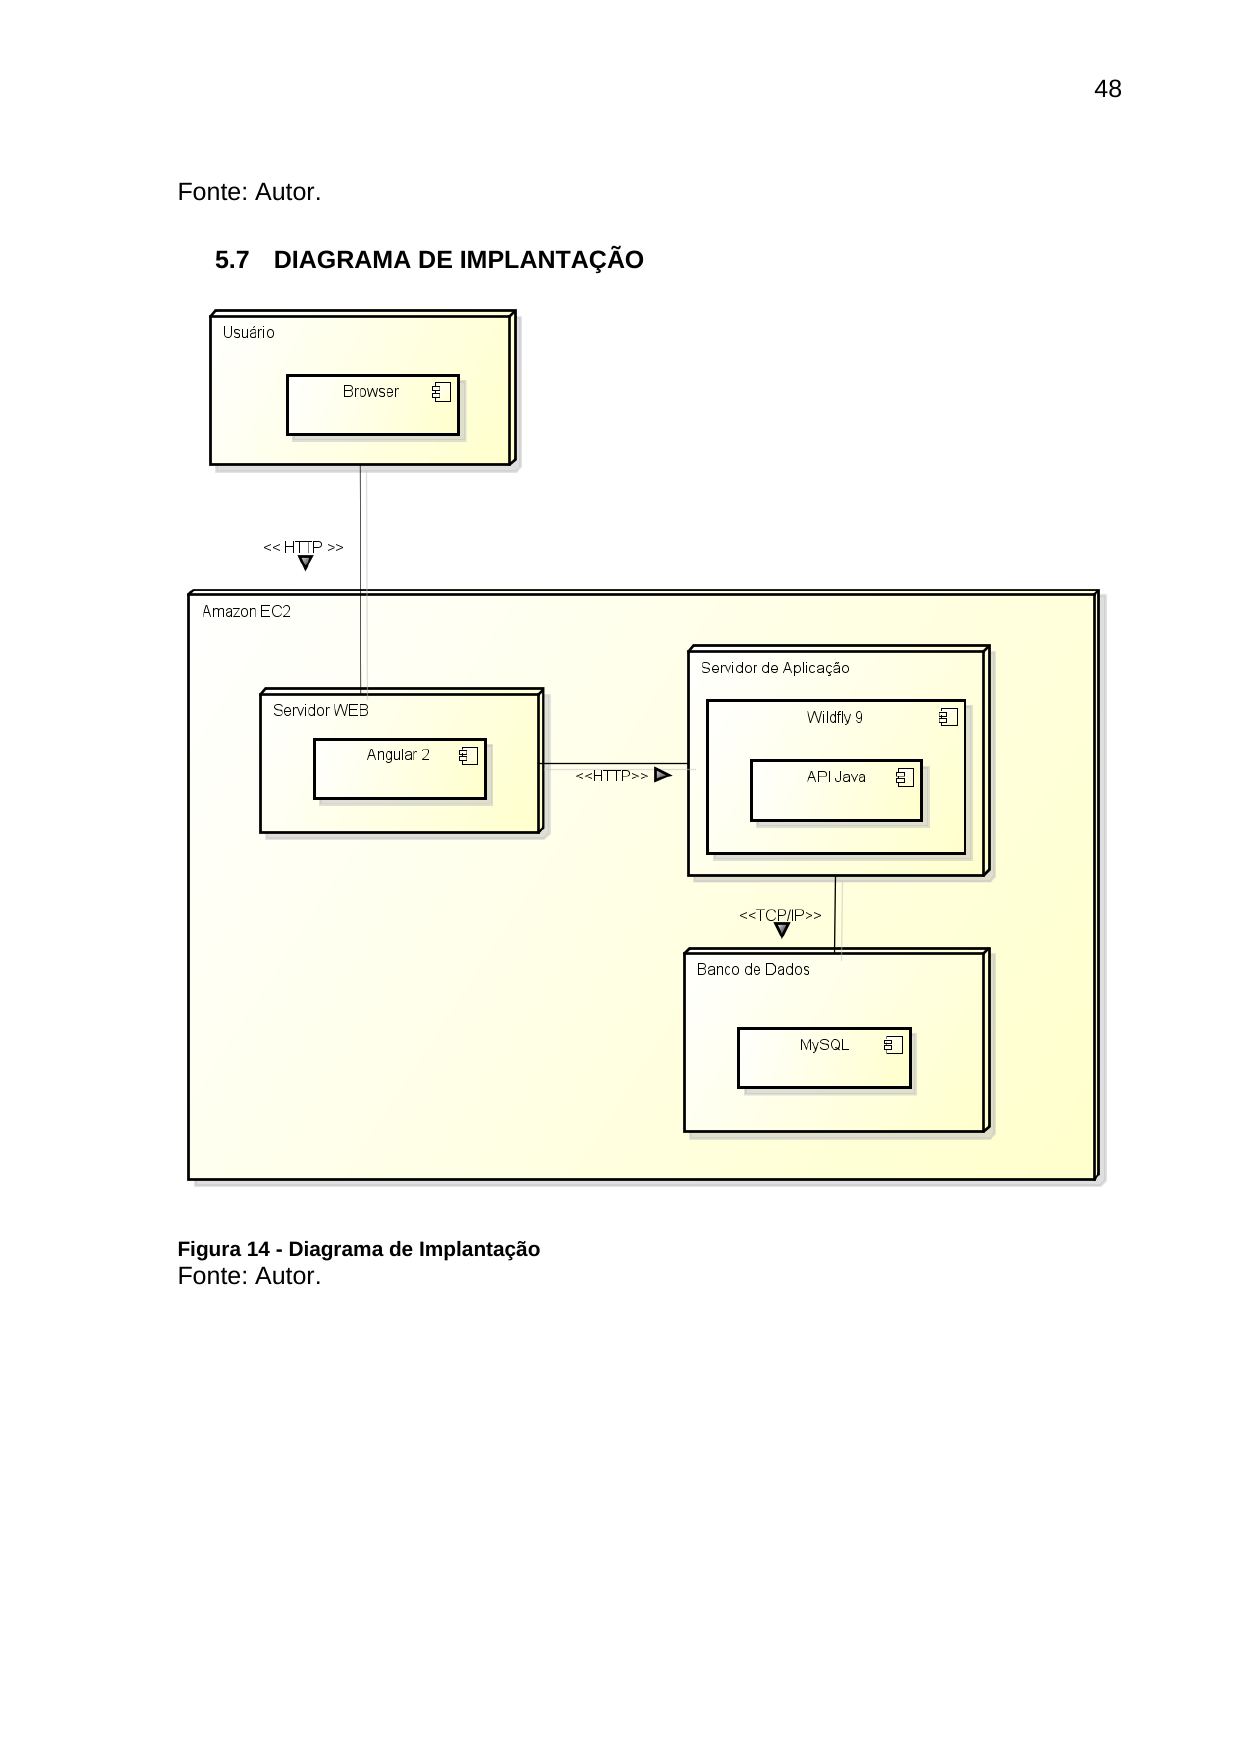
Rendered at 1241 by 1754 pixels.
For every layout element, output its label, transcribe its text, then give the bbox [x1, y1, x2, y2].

text Figura - Diagrama de Implantação [177, 1237, 1122, 1261]
picture [177, 299, 1123, 1202]
text Fonte: Autor. [177, 177, 1122, 206]
text Fonte: Autor. [177, 1261, 1122, 1290]
subtitle DIAGRAMA DE IMPLANTAÇÃO [215, 245, 1122, 274]
